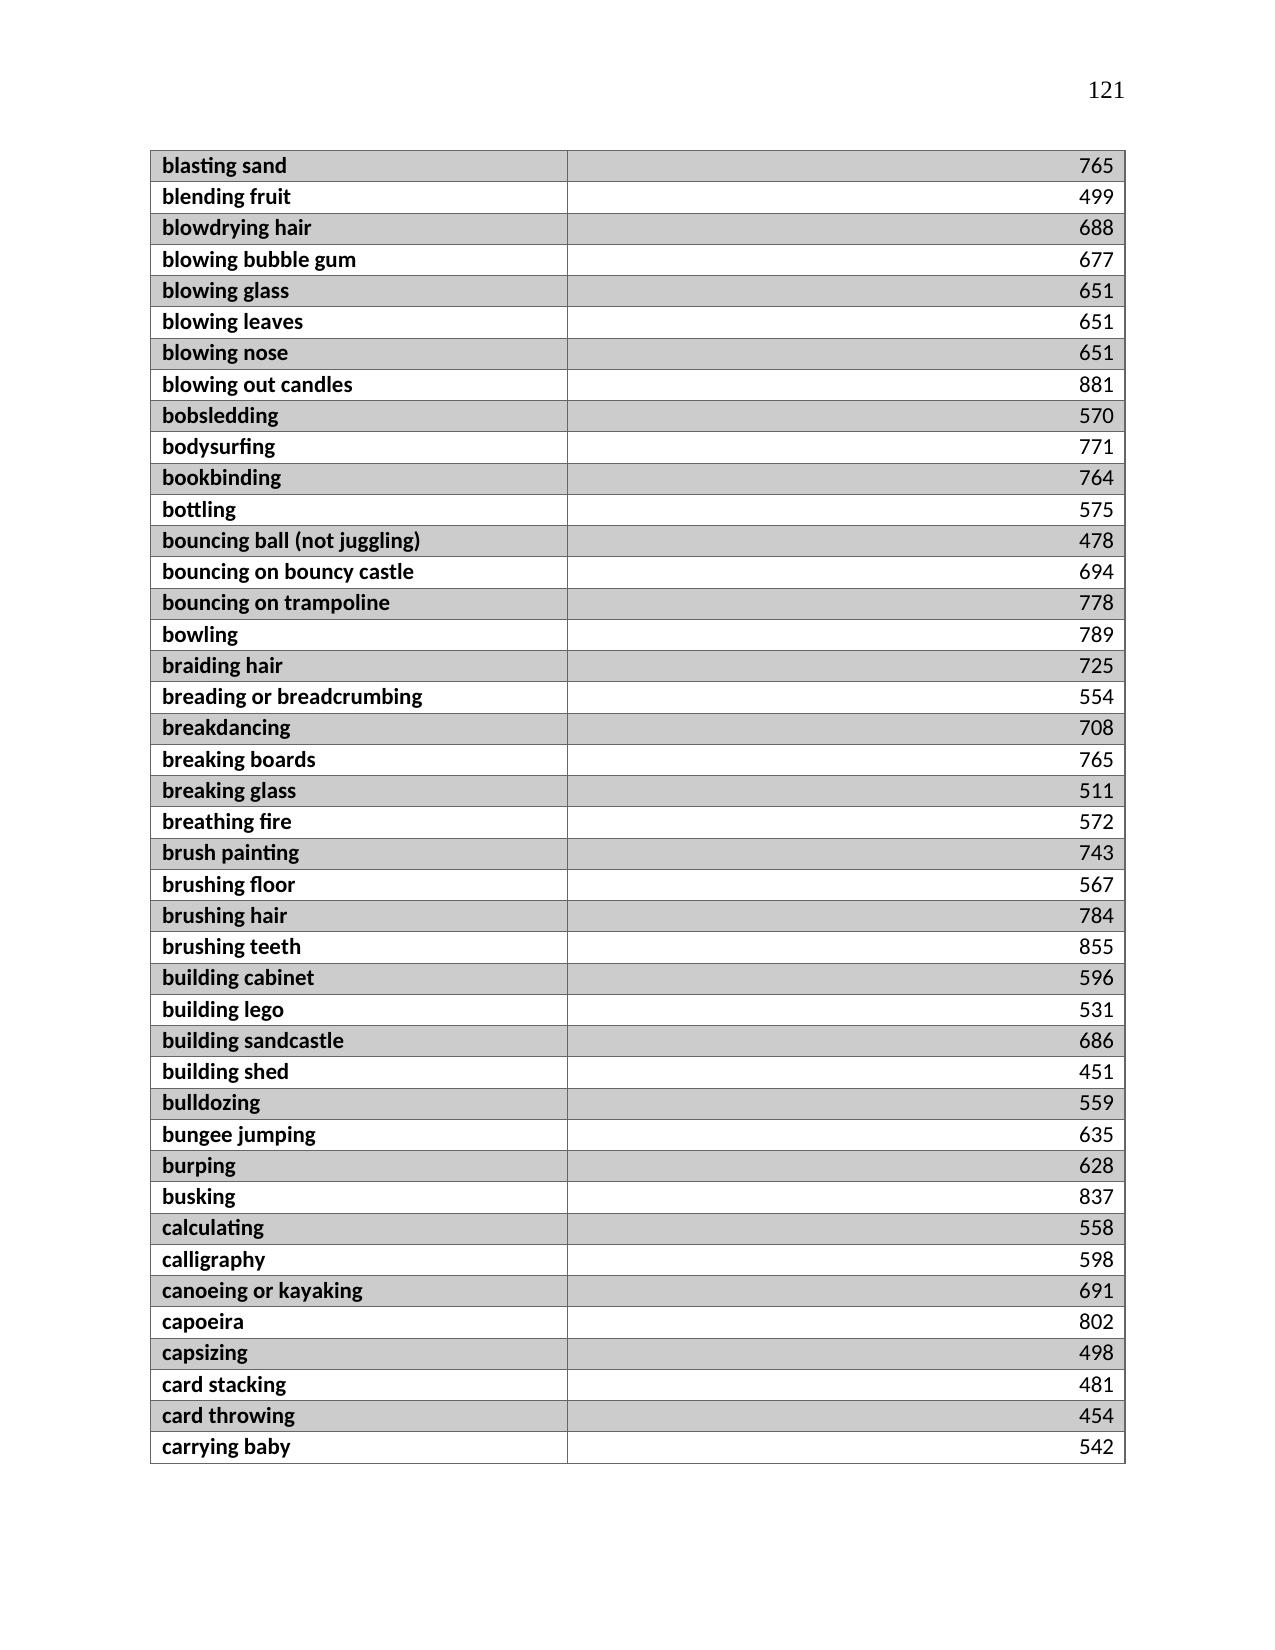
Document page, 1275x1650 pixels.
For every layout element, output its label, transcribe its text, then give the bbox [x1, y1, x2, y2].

table_cell 686 [568, 1026, 1124, 1056]
table_cell building sandcastle [151, 1026, 567, 1056]
table_cell canoeing or kayaking [151, 1276, 567, 1306]
table_cell calculating [151, 1214, 567, 1244]
table_cell 855 [568, 932, 1124, 962]
table_cell 837 [568, 1182, 1124, 1212]
table_cell card stacking [151, 1370, 567, 1400]
table_cell burping [151, 1151, 567, 1181]
table_cell 531 [568, 995, 1124, 1025]
table_cell 694 [568, 557, 1124, 587]
table_cell 765 [568, 745, 1124, 775]
table_cell blowing bubble gum [151, 245, 567, 275]
table_cell 481 [568, 1370, 1124, 1400]
table_cell 688 [568, 214, 1124, 244]
table_cell bodysurfing [151, 432, 567, 462]
table_cell 499 [568, 182, 1124, 212]
table_cell bobsledding [151, 401, 567, 431]
table_cell braiding hair [151, 651, 567, 681]
table_cell 691 [568, 1276, 1124, 1306]
table_cell blending fruit [151, 182, 567, 212]
table_cell blowdrying hair [151, 214, 567, 244]
table_cell bulldozing [151, 1089, 567, 1119]
table_cell 789 [568, 620, 1124, 650]
table_cell bouncing on bouncy castle [151, 557, 567, 587]
table_cell busking [151, 1182, 567, 1212]
table_cell 570 [568, 401, 1124, 431]
table_cell 725 [568, 651, 1124, 681]
table_cell 635 [568, 1120, 1124, 1150]
table_cell 575 [568, 495, 1124, 525]
table_cell 765 [568, 151, 1124, 181]
table_cell blasting sand [151, 151, 567, 181]
table_cell capoeira [151, 1307, 567, 1337]
table_cell breakdancing [151, 714, 567, 744]
table_cell blowing glass [151, 276, 567, 306]
table_cell 451 [568, 1057, 1124, 1087]
table_cell bungee jumping [151, 1120, 567, 1150]
table_cell 651 [568, 307, 1124, 337]
table_cell 542 [568, 1432, 1124, 1462]
table_cell 628 [568, 1151, 1124, 1181]
table_cell breading or breadcrumbing [151, 682, 567, 712]
table_cell brushing hair [151, 901, 567, 931]
table_cell breathing fire [151, 807, 567, 837]
table_cell 596 [568, 964, 1124, 994]
table_cell 559 [568, 1089, 1124, 1119]
table_cell bookbinding [151, 464, 567, 494]
table_cell blowing leaves [151, 307, 567, 337]
table_cell 651 [568, 276, 1124, 306]
table_cell building lego [151, 995, 567, 1025]
table_cell 771 [568, 432, 1124, 462]
table_cell 558 [568, 1214, 1124, 1244]
table_cell 778 [568, 589, 1124, 619]
table_cell 567 [568, 870, 1124, 900]
table_cell breaking glass [151, 776, 567, 806]
table_cell bouncing ball (not juggling) [151, 526, 567, 556]
table_cell 881 [568, 370, 1124, 400]
table_cell capsizing [151, 1339, 567, 1369]
table_cell 454 [568, 1401, 1124, 1431]
table_cell 743 [568, 839, 1124, 869]
table_cell 511 [568, 776, 1124, 806]
table_cell brushing teeth [151, 932, 567, 962]
table_cell bouncing on trampoline [151, 589, 567, 619]
table_cell blowing out candles [151, 370, 567, 400]
table_cell 554 [568, 682, 1124, 712]
table_cell 478 [568, 526, 1124, 556]
table_cell 784 [568, 901, 1124, 931]
table_cell breaking boards [151, 745, 567, 775]
table_cell building cabinet [151, 964, 567, 994]
table_cell 802 [568, 1307, 1124, 1337]
table_cell bottling [151, 495, 567, 525]
table_cell 598 [568, 1245, 1124, 1275]
table_cell blowing nose [151, 339, 567, 369]
table_cell building shed [151, 1057, 567, 1087]
table_cell 498 [568, 1339, 1124, 1369]
table_cell 572 [568, 807, 1124, 837]
table_cell 651 [568, 339, 1124, 369]
table_cell calligraphy [151, 1245, 567, 1275]
table_cell bowling [151, 620, 567, 650]
table_cell carrying baby [151, 1432, 567, 1462]
table_cell 708 [568, 714, 1124, 744]
table_cell 677 [568, 245, 1124, 275]
table_cell 764 [568, 464, 1124, 494]
table_cell brushing floor [151, 870, 567, 900]
table_cell card throwing [151, 1401, 567, 1431]
table_cell brush painting [151, 839, 567, 869]
